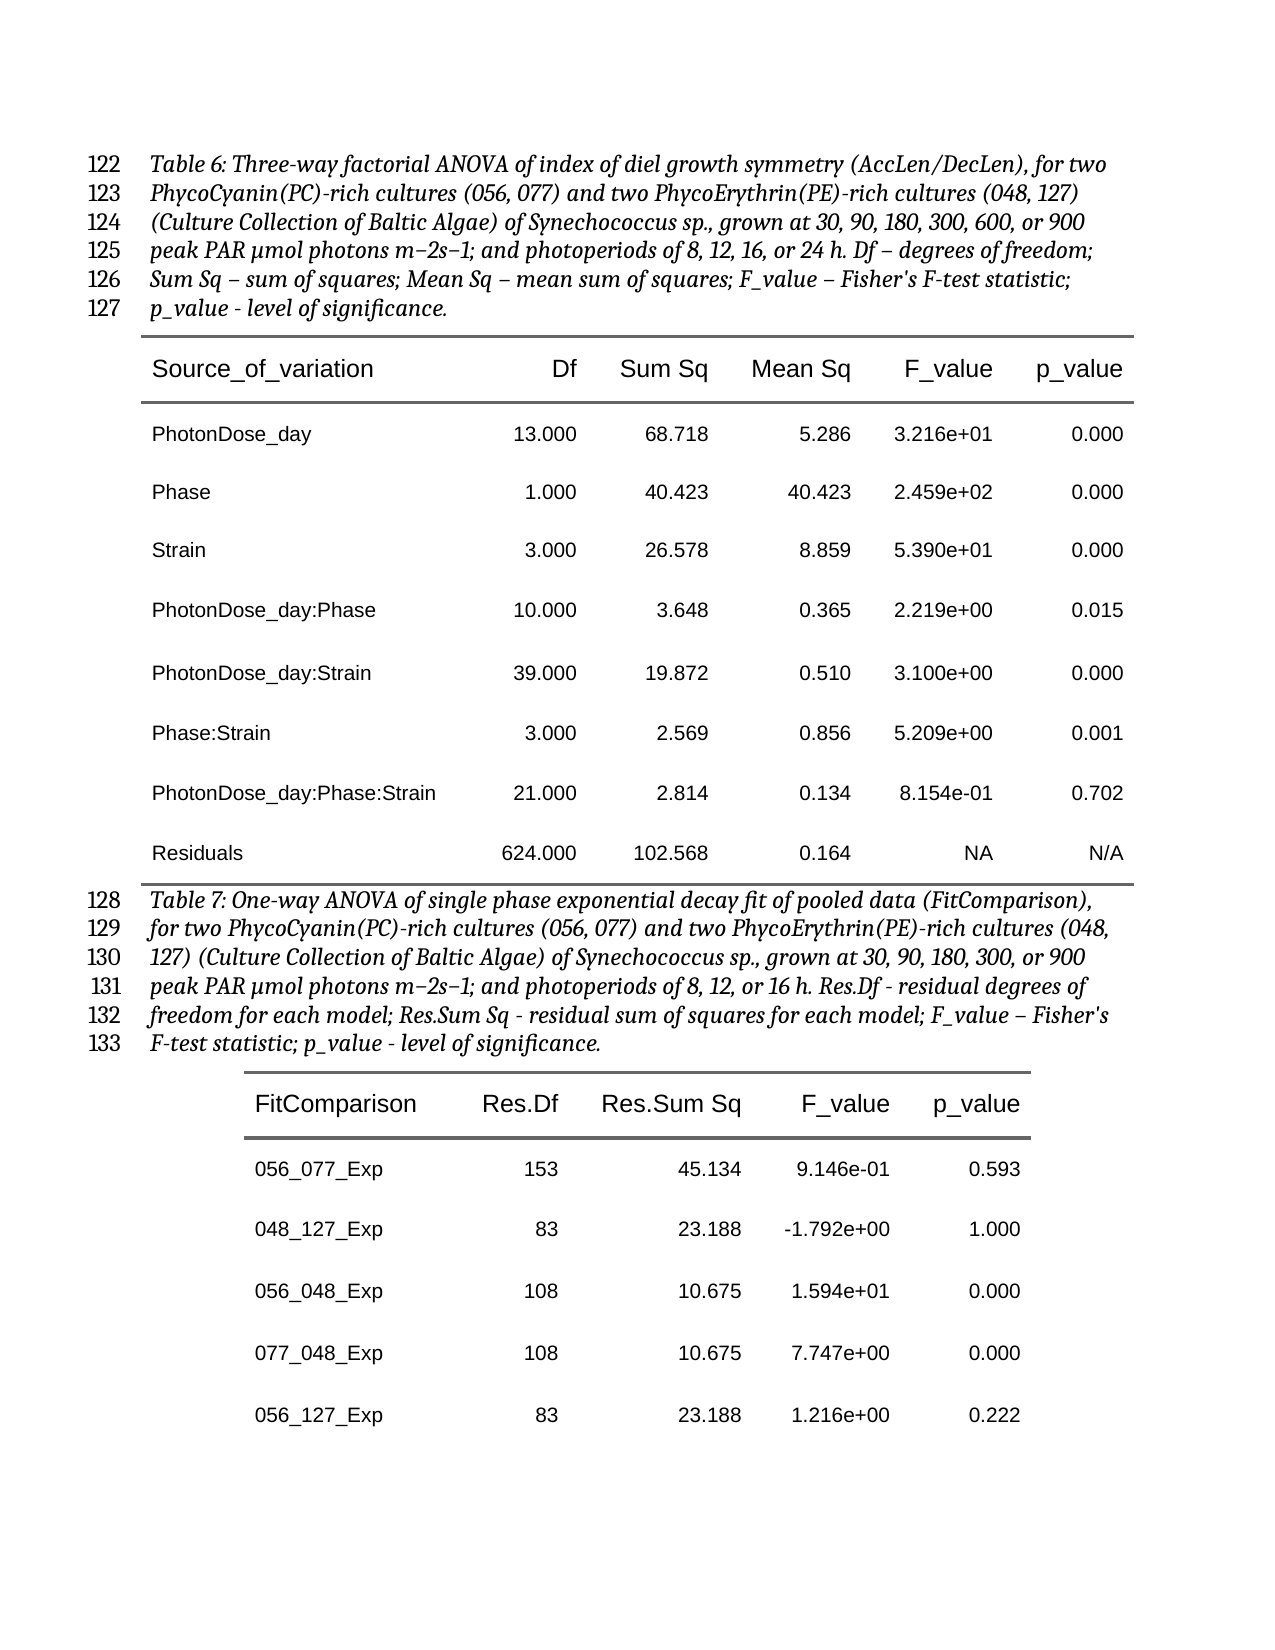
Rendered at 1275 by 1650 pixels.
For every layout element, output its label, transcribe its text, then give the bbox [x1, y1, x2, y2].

table_cell 3.000 [469, 704, 587, 762]
table_cell 3.100e+00 [862, 641, 1003, 704]
text Table 7: One-way ANOVA of single phase exponential decay fit of pooled data (FitComparison), for two PhycoCyanin(PC)-rich cultures (056, 077) and two PhycoErythrin(PE)-rich cultures (048, 127) (Culture Collection of Baltic Algae) of Synechococcus sp., grown at 30, 90, 180, 300, or 900 peak PAR µmol photons m−2s−1; and photoperiods of 8, 12, or 16 h. Res.Df - residual degrees of freedom for each model; Res.Sum Sq - residual sum of squares for each model; F_value – Fisher's F-test statistic; p_value - level of significance. [150, 886, 1125, 1058]
table_cell 83 [450, 1198, 569, 1260]
table_cell 0.134 [719, 762, 862, 824]
table_cell 2.814 [587, 762, 719, 824]
table_cell -1.792e+00 [752, 1198, 900, 1260]
table_cell Phase [141, 463, 469, 521]
table_cell 0.702 [1003, 762, 1134, 824]
table_cell 1.594e+01 [752, 1260, 900, 1322]
table_cell 1.000 [469, 463, 587, 521]
table_cell 056_077_Exp [244, 1140, 449, 1198]
table_cell PhotonDose_day [141, 404, 469, 463]
table_cell Residuals [141, 824, 469, 882]
table_cell 3.648 [587, 579, 719, 641]
table_cell 0.510 [719, 641, 862, 704]
table_cell Strain [141, 521, 469, 579]
table_cell 0.000 [1003, 521, 1134, 579]
table_header FitComparison [244, 1074, 449, 1136]
table_cell 45.134 [569, 1140, 752, 1198]
table_cell 5.209e+00 [862, 704, 1003, 762]
table_cell 68.718 [587, 404, 719, 463]
table_cell 2.459e+02 [862, 463, 1003, 521]
table_cell 10.675 [569, 1260, 752, 1322]
table_cell 0.593 [900, 1140, 1031, 1198]
table_cell 3.000 [469, 521, 587, 579]
table_cell 1.216e+00 [752, 1384, 900, 1446]
table_cell 8.154e-01 [862, 762, 1003, 824]
table_header Sum Sq [587, 338, 719, 401]
table_header p_value [1003, 338, 1134, 401]
table_cell 0.000 [1003, 463, 1134, 521]
table_cell 39.000 [469, 641, 587, 704]
table_cell 5.390e+01 [862, 521, 1003, 579]
table_header Res.Sum Sq [569, 1074, 752, 1136]
table_header Df [469, 338, 587, 401]
table_cell 153 [450, 1140, 569, 1198]
table_cell Phase:Strain [141, 704, 469, 762]
table_cell 0.015 [1003, 579, 1134, 641]
table_cell 056_127_Exp [244, 1384, 449, 1446]
table_cell 0.164 [719, 824, 862, 882]
text Table 6: Three-way factorial ANOVA of index of diel growth symmetry (AccLen/DecLen), for two PhycoCyanin(PC)-rich cultures (056, 077) and two PhycoErythrin(PE)-rich cultures (048, 127) (Culture Collection of Baltic Algae) of Synechococcus sp., grown at 30, 90, 180, 300, 600, or 900 peak PAR µmol photons m−2s−1; and photoperiods of 8, 12, 16, or 24 h. Df – degrees of freedom; Sum Sq – sum of squares; Mean Sq – mean sum of squares; F_value – Fisher's F-test statistic; p_value - level of significance. [150, 150, 1125, 322]
table_cell 23.188 [569, 1198, 752, 1260]
table_cell 83 [450, 1384, 569, 1446]
table_header F_value [862, 338, 1003, 401]
table_cell 077_048_Exp [244, 1322, 449, 1384]
table_cell 0.001 [1003, 704, 1134, 762]
table_cell NA [862, 824, 1003, 882]
table_cell 1.000 [900, 1198, 1031, 1260]
table_cell 10.000 [469, 579, 587, 641]
table_cell PhotonDose_day:Phase [141, 579, 469, 641]
table_cell 2.219e+00 [862, 579, 1003, 641]
table_cell 13.000 [469, 404, 587, 463]
table_cell PhotonDose_day:Phase:Strain [141, 762, 469, 824]
table_cell 102.568 [587, 824, 719, 882]
table_cell 108 [450, 1260, 569, 1322]
table_cell 23.188 [569, 1384, 752, 1446]
table_cell 9.146e-01 [752, 1140, 900, 1198]
table_cell 0.856 [719, 704, 862, 762]
table_cell 3.216e+01 [862, 404, 1003, 463]
table_cell 624.000 [469, 824, 587, 882]
table_cell 0.222 [900, 1384, 1031, 1446]
table_header Mean Sq [719, 338, 862, 401]
table_cell PhotonDose_day:Strain [141, 641, 469, 704]
table_cell 8.859 [719, 521, 862, 579]
table_cell 0.000 [1003, 404, 1134, 463]
table_cell 108 [450, 1322, 569, 1384]
table_cell 0.000 [1003, 641, 1134, 704]
table_cell 048_127_Exp [244, 1198, 449, 1260]
table_cell 10.675 [569, 1322, 752, 1384]
table_cell 056_048_Exp [244, 1260, 449, 1322]
table_cell 0.365 [719, 579, 862, 641]
table_cell 40.423 [719, 463, 862, 521]
table_header Res.Df [450, 1074, 569, 1136]
table_cell 5.286 [719, 404, 862, 463]
table_header Source_of_variation [141, 338, 469, 401]
table_cell 26.578 [587, 521, 719, 579]
table_cell 40.423 [587, 463, 719, 521]
table_cell N/A [1003, 824, 1134, 882]
table_cell 21.000 [469, 762, 587, 824]
table_cell 7.747e+00 [752, 1322, 900, 1384]
table_cell 2.569 [587, 704, 719, 762]
table_cell 0.000 [900, 1260, 1031, 1322]
table_cell 19.872 [587, 641, 719, 704]
table_header p_value [900, 1074, 1031, 1136]
table_header F_value [752, 1074, 900, 1136]
table_cell 0.000 [900, 1322, 1031, 1384]
